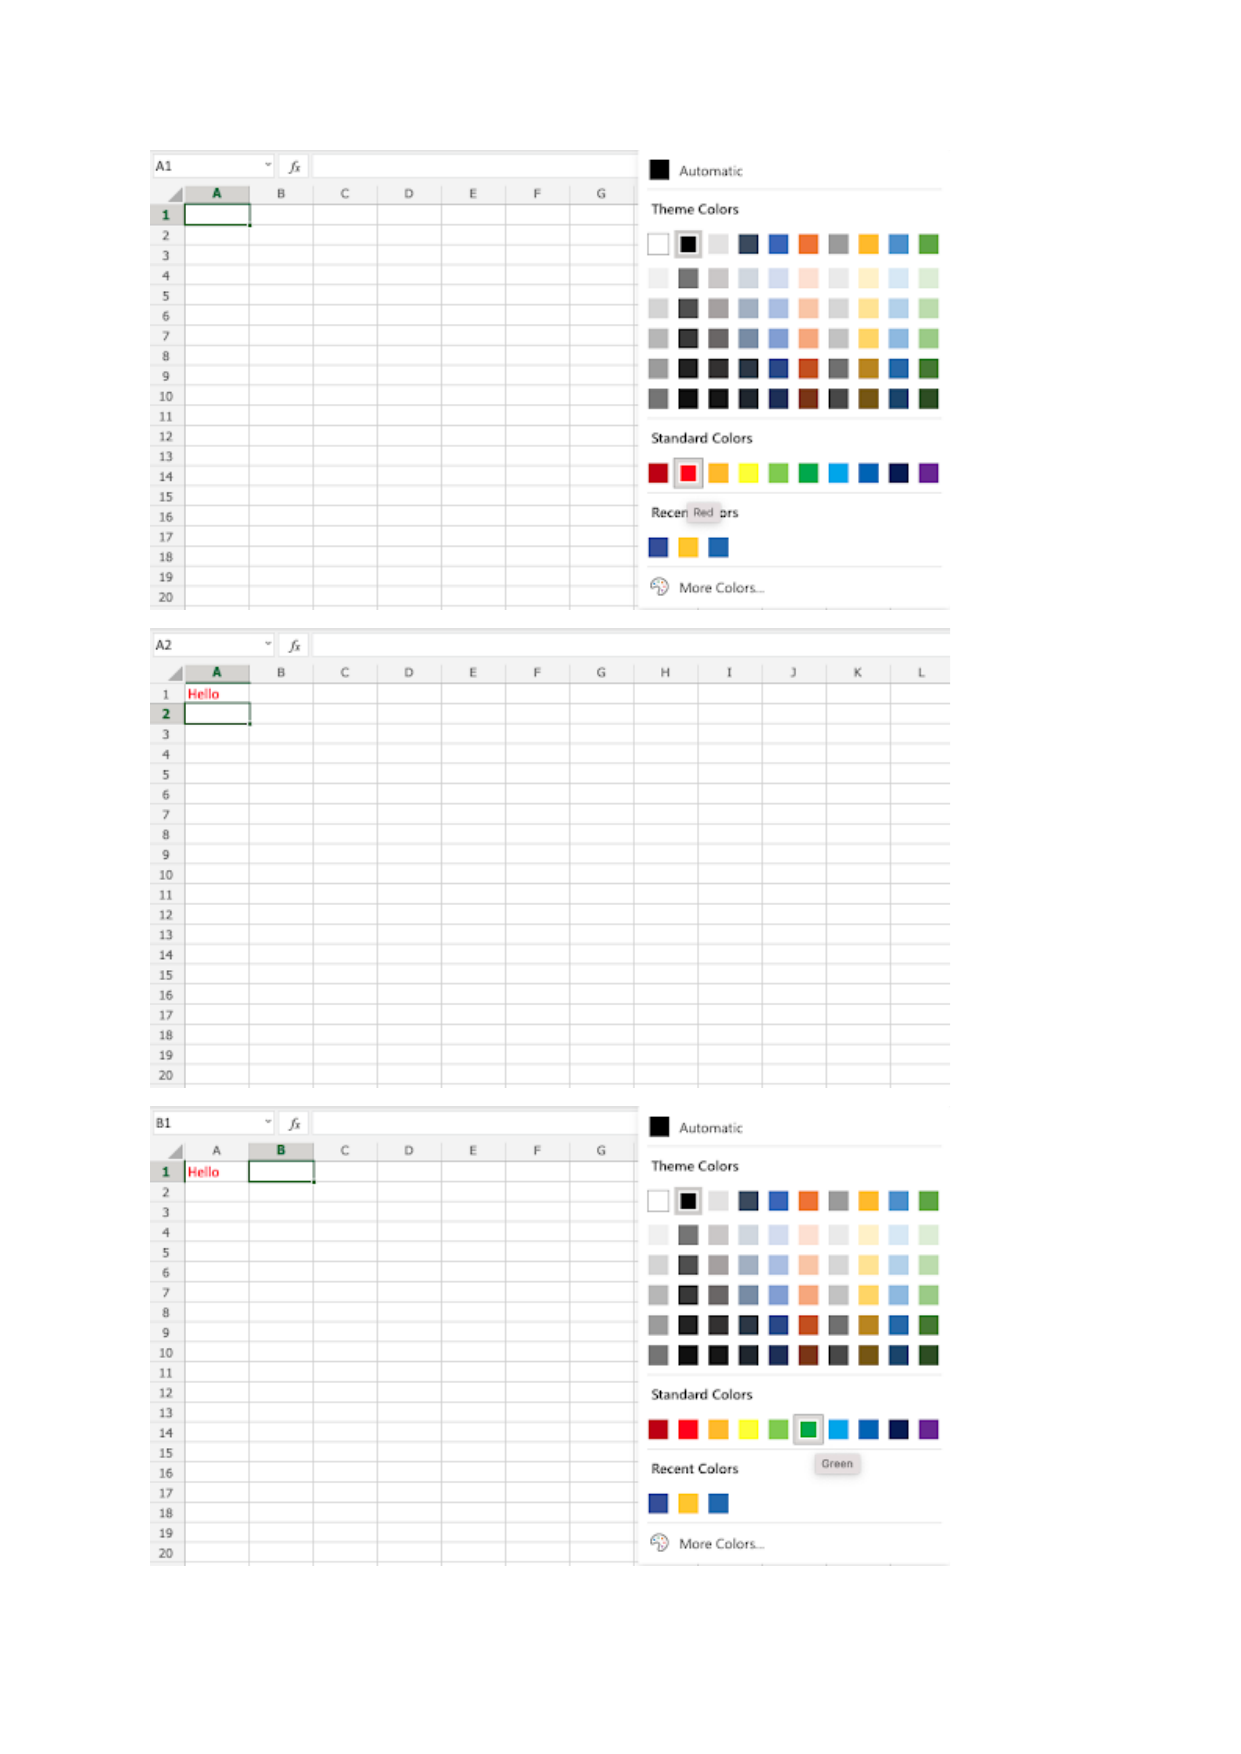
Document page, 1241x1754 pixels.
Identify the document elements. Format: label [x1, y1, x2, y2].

picture [150, 150, 951, 610]
picture [150, 628, 951, 1088]
picture [150, 1106, 951, 1566]
